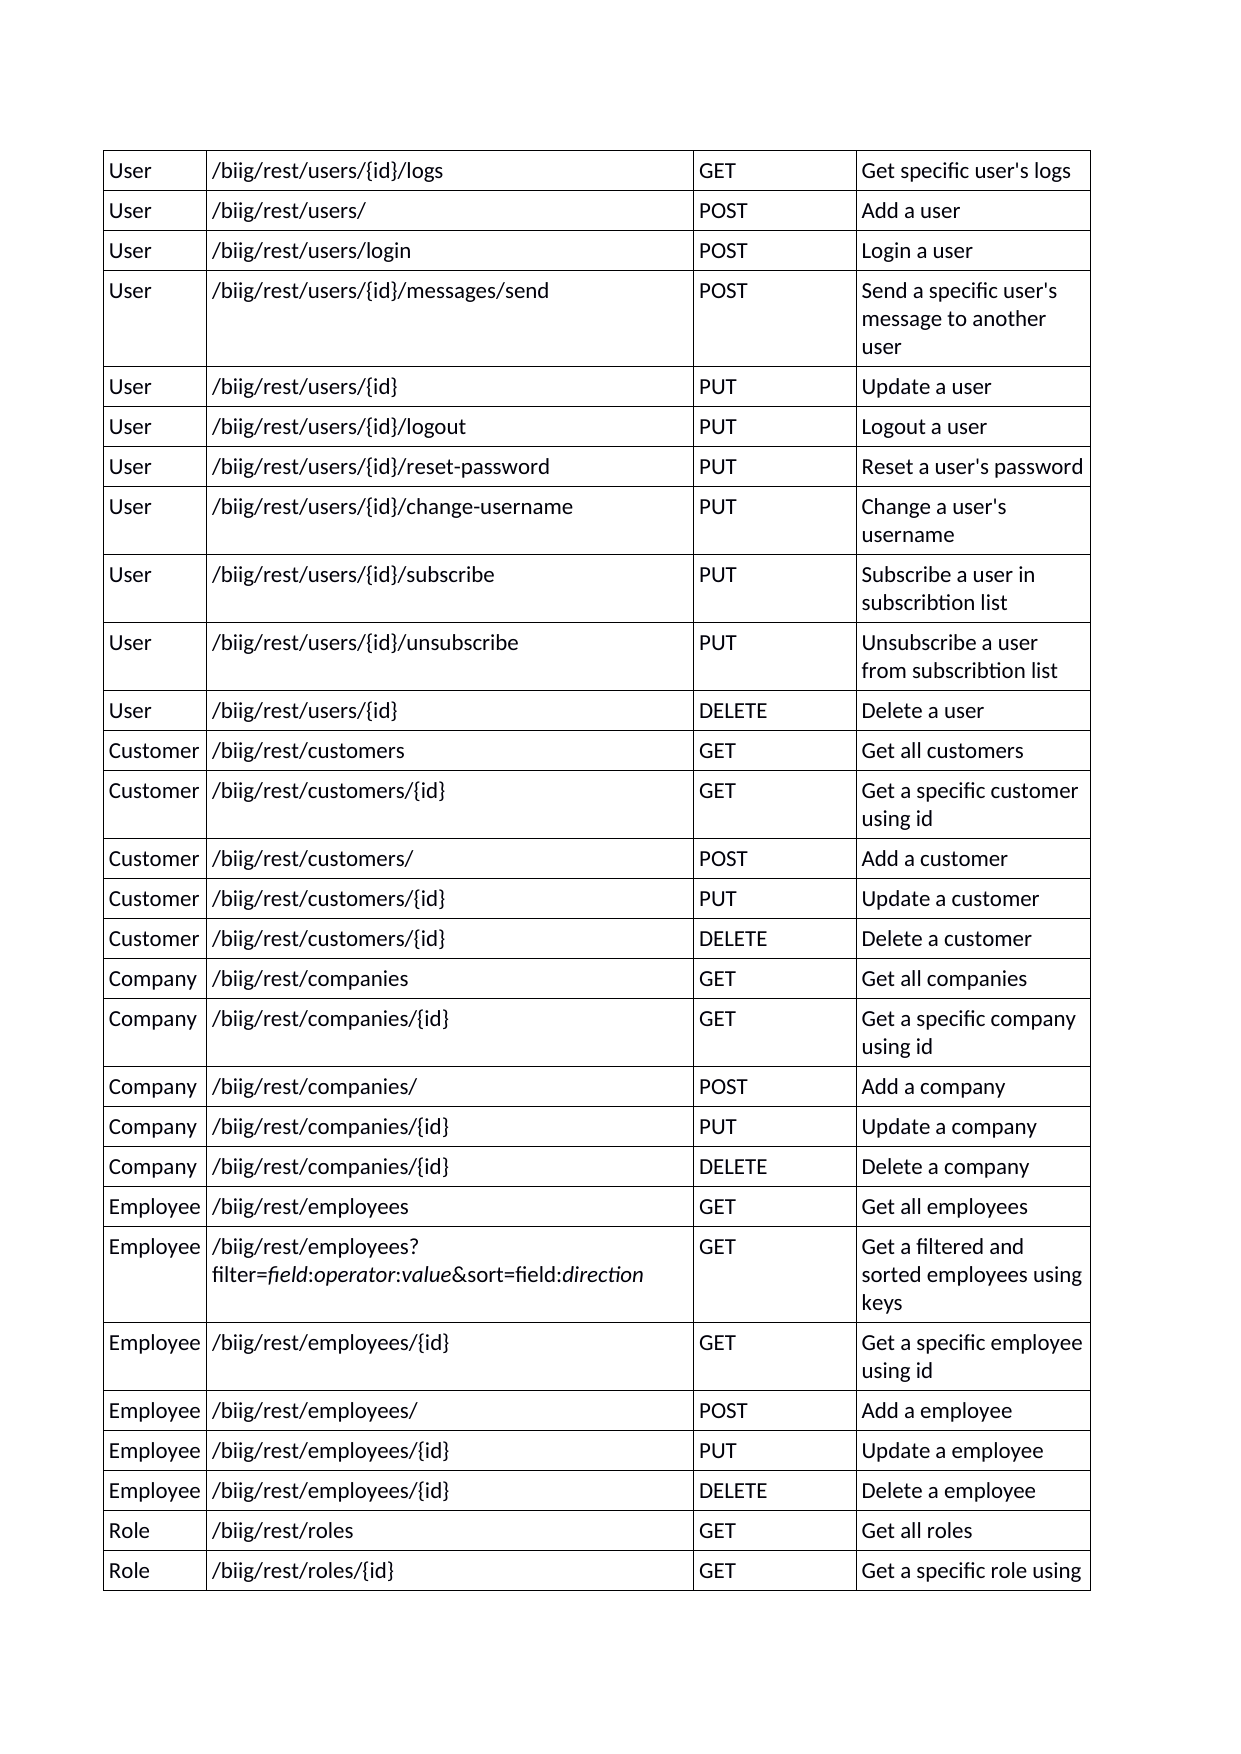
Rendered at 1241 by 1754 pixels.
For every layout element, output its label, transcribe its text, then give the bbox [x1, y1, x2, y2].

table_cell /biig/rest/users/{id}/messages/send [207, 271, 693, 366]
table_cell Add a user [857, 191, 1090, 230]
table_cell GET [694, 151, 856, 190]
table_cell Logout a user [857, 407, 1090, 446]
table_cell Company [104, 1067, 206, 1106]
table_cell PUT [694, 623, 856, 690]
table_cell GET [694, 959, 856, 998]
table_cell POST [694, 1391, 856, 1430]
table_cell /biig/rest/employees?filter=field:operator:value&sort=field:direction [207, 1227, 693, 1322]
table_cell Update a employee [857, 1431, 1090, 1470]
table_cell /biig/rest/users/{id} [207, 367, 693, 406]
table_cell Delete a user [857, 691, 1090, 730]
table_cell Employee [104, 1431, 206, 1470]
table_cell DELETE [694, 691, 856, 730]
table_cell Get specific user's logs [857, 151, 1090, 190]
table_cell User [104, 487, 206, 554]
table_cell POST [694, 1067, 856, 1106]
table_cell GET [694, 771, 856, 838]
table_cell Employee [104, 1227, 206, 1322]
table_cell GET [694, 1187, 856, 1226]
table_cell User [104, 623, 206, 690]
table_cell /biig/rest/users/{id}/unsubscribe [207, 623, 693, 690]
table_cell Employee [104, 1323, 206, 1390]
table_cell /biig/rest/companies/{id} [207, 999, 693, 1066]
table_cell User [104, 407, 206, 446]
table_cell /biig/rest/users/{id}/logs [207, 151, 693, 190]
table_cell PUT [694, 407, 856, 446]
table_cell /biig/rest/roles [207, 1511, 693, 1550]
table_cell Get a specific customer using id [857, 771, 1090, 838]
table_cell User [104, 191, 206, 230]
table_cell Delete a customer [857, 919, 1090, 958]
table_cell Update a user [857, 367, 1090, 406]
table_cell Delete a company [857, 1147, 1090, 1186]
table_cell Get a specific employee using id [857, 1323, 1090, 1390]
table_cell POST [694, 191, 856, 230]
table_cell POST [694, 271, 856, 366]
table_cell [857, 1551, 1090, 1590]
table_cell /biig/rest/companies [207, 959, 693, 998]
table_cell DELETE [694, 919, 856, 958]
table_cell Change a user's username [857, 487, 1090, 554]
table_cell User [104, 151, 206, 190]
table_cell Employee [104, 1391, 206, 1430]
table_cell Customer [104, 879, 206, 918]
table_cell /biig/rest/users/ [207, 191, 693, 230]
table_cell User [104, 691, 206, 730]
table_cell Get a filtered and sorted employees using keys [857, 1227, 1090, 1322]
table_cell /biig/rest/companies/ [207, 1067, 693, 1106]
table_cell Employee [104, 1187, 206, 1226]
table_cell GET [694, 1323, 856, 1390]
table_cell GET [694, 999, 856, 1066]
table_cell Add a employee [857, 1391, 1090, 1430]
table_cell /biig/rest/users/{id}/reset-password [207, 447, 693, 486]
table_cell /biig/rest/companies/{id} [207, 1147, 693, 1186]
table_cell User [104, 555, 206, 622]
table_cell /biig/rest/users/{id}/logout [207, 407, 693, 446]
table_cell /biig/rest/companies/{id} [207, 1107, 693, 1146]
table_cell Company [104, 1147, 206, 1186]
table_cell Role [104, 1511, 206, 1550]
table_cell /biig/rest/customers/ [207, 839, 693, 878]
table_cell Login a user [857, 231, 1090, 270]
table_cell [207, 1551, 693, 1590]
table_cell PUT [694, 1431, 856, 1470]
table_cell GET [694, 731, 856, 770]
table_cell Customer [104, 919, 206, 958]
table_cell Company [104, 959, 206, 998]
table_cell PUT [694, 367, 856, 406]
table_cell /biig/rest/employees/{id} [207, 1431, 693, 1470]
table_cell GET [694, 1511, 856, 1550]
table_cell /biig/rest/customers/{id} [207, 919, 693, 958]
table_cell Get a specific company using id [857, 999, 1090, 1066]
table_cell Update a company [857, 1107, 1090, 1146]
table_cell Company [104, 999, 206, 1066]
table_cell Unsubscribe a user from subscribtion list [857, 623, 1090, 690]
table_cell Update a customer [857, 879, 1090, 918]
table_cell PUT [694, 447, 856, 486]
table_cell Employee [104, 1471, 206, 1510]
table_cell Get all roles [857, 1511, 1090, 1550]
table_cell POST [694, 231, 856, 270]
table_cell /biig/rest/employees/ [207, 1391, 693, 1430]
table_cell GET [694, 1227, 856, 1322]
table_cell Customer [104, 839, 206, 878]
table_cell Company [104, 1107, 206, 1146]
table_cell User [104, 447, 206, 486]
table_cell /biig/rest/employees/{id} [207, 1323, 693, 1390]
table_cell /biig/rest/employees/{id} [207, 1471, 693, 1510]
table_cell Customer [104, 771, 206, 838]
table_cell PUT [694, 555, 856, 622]
table_cell /biig/rest/customers/{id} [207, 879, 693, 918]
table_cell Add a customer [857, 839, 1090, 878]
table_cell Get all employees [857, 1187, 1090, 1226]
table_cell /biig/rest/users/login [207, 231, 693, 270]
table_cell POST [694, 839, 856, 878]
table_cell /biig/rest/users/{id}/change-username [207, 487, 693, 554]
table_cell DELETE [694, 1471, 856, 1510]
table_cell /biig/rest/users/{id}/subscribe [207, 555, 693, 622]
table_cell Add a company [857, 1067, 1090, 1106]
table_cell User [104, 271, 206, 366]
table_cell Get all companies [857, 959, 1090, 998]
table_cell /biig/rest/customers [207, 731, 693, 770]
table_cell Delete a employee [857, 1471, 1090, 1510]
table_cell User [104, 367, 206, 406]
table_cell Customer [104, 731, 206, 770]
table_cell Send a specific user's message to another user [857, 271, 1090, 366]
table_cell /biig/rest/customers/{id} [207, 771, 693, 838]
table_cell /biig/rest/users/{id} [207, 691, 693, 730]
table_cell DELETE [694, 1147, 856, 1186]
table_cell Subscribe a user in subscribtion list [857, 555, 1090, 622]
table_cell PUT [694, 879, 856, 918]
table_cell User [104, 231, 206, 270]
table_cell Reset a user's password [857, 447, 1090, 486]
table_cell /biig/rest/employees [207, 1187, 693, 1226]
table_cell Get all customers [857, 731, 1090, 770]
table_cell PUT [694, 487, 856, 554]
table_cell Role [104, 1551, 206, 1590]
table_cell PUT [694, 1107, 856, 1146]
table_cell GET [694, 1551, 856, 1590]
